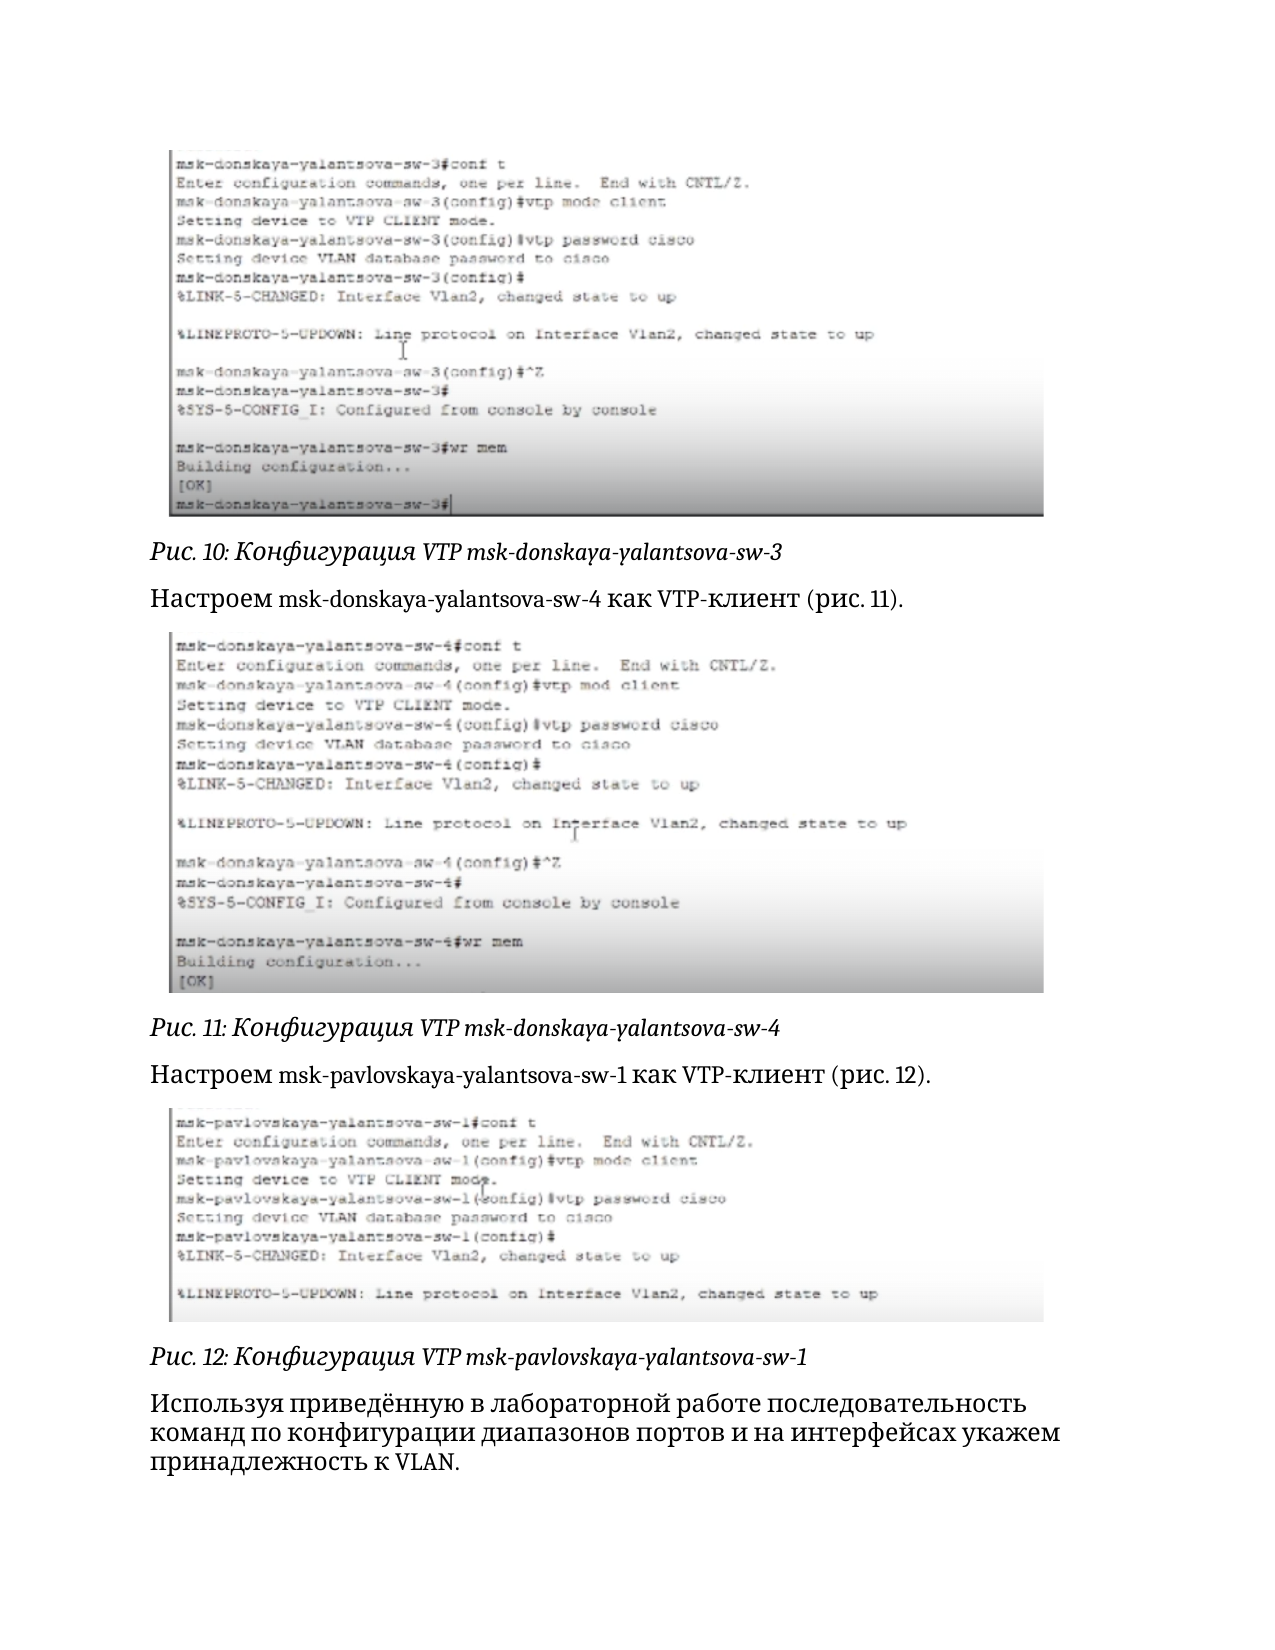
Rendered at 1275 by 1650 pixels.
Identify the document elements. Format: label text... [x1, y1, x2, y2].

text Настроем msk-donskaya-yalantsova-sw-4 как VTP-клиент (рис. 11). [150, 585, 1125, 614]
text Настроем msk-pavlovskaya-yalantsova-sw-1 как VTP-клиент (рис. 12). [150, 1061, 1125, 1090]
text Используя приведённую в лабораторной работе последовательность команд по конфигурации диапазонов портов и на интерфейсах укажем принадлежность к VLAN. [150, 1390, 1125, 1476]
picture [168, 1108, 1044, 1322]
text Рис. 10: Конфигурация VTP msk-donskaya-yalantsova-sw-3 [150, 537, 1125, 566]
picture [168, 632, 1044, 993]
picture [168, 150, 1044, 517]
text Рис. 12: Конфигурация VTP msk-pavlovskaya-yalantsova-sw-1 [150, 1343, 1125, 1371]
text Рис. 11: Конфигурация VTP msk-donskaya-yalantsova-sw-4 [150, 1014, 1125, 1042]
